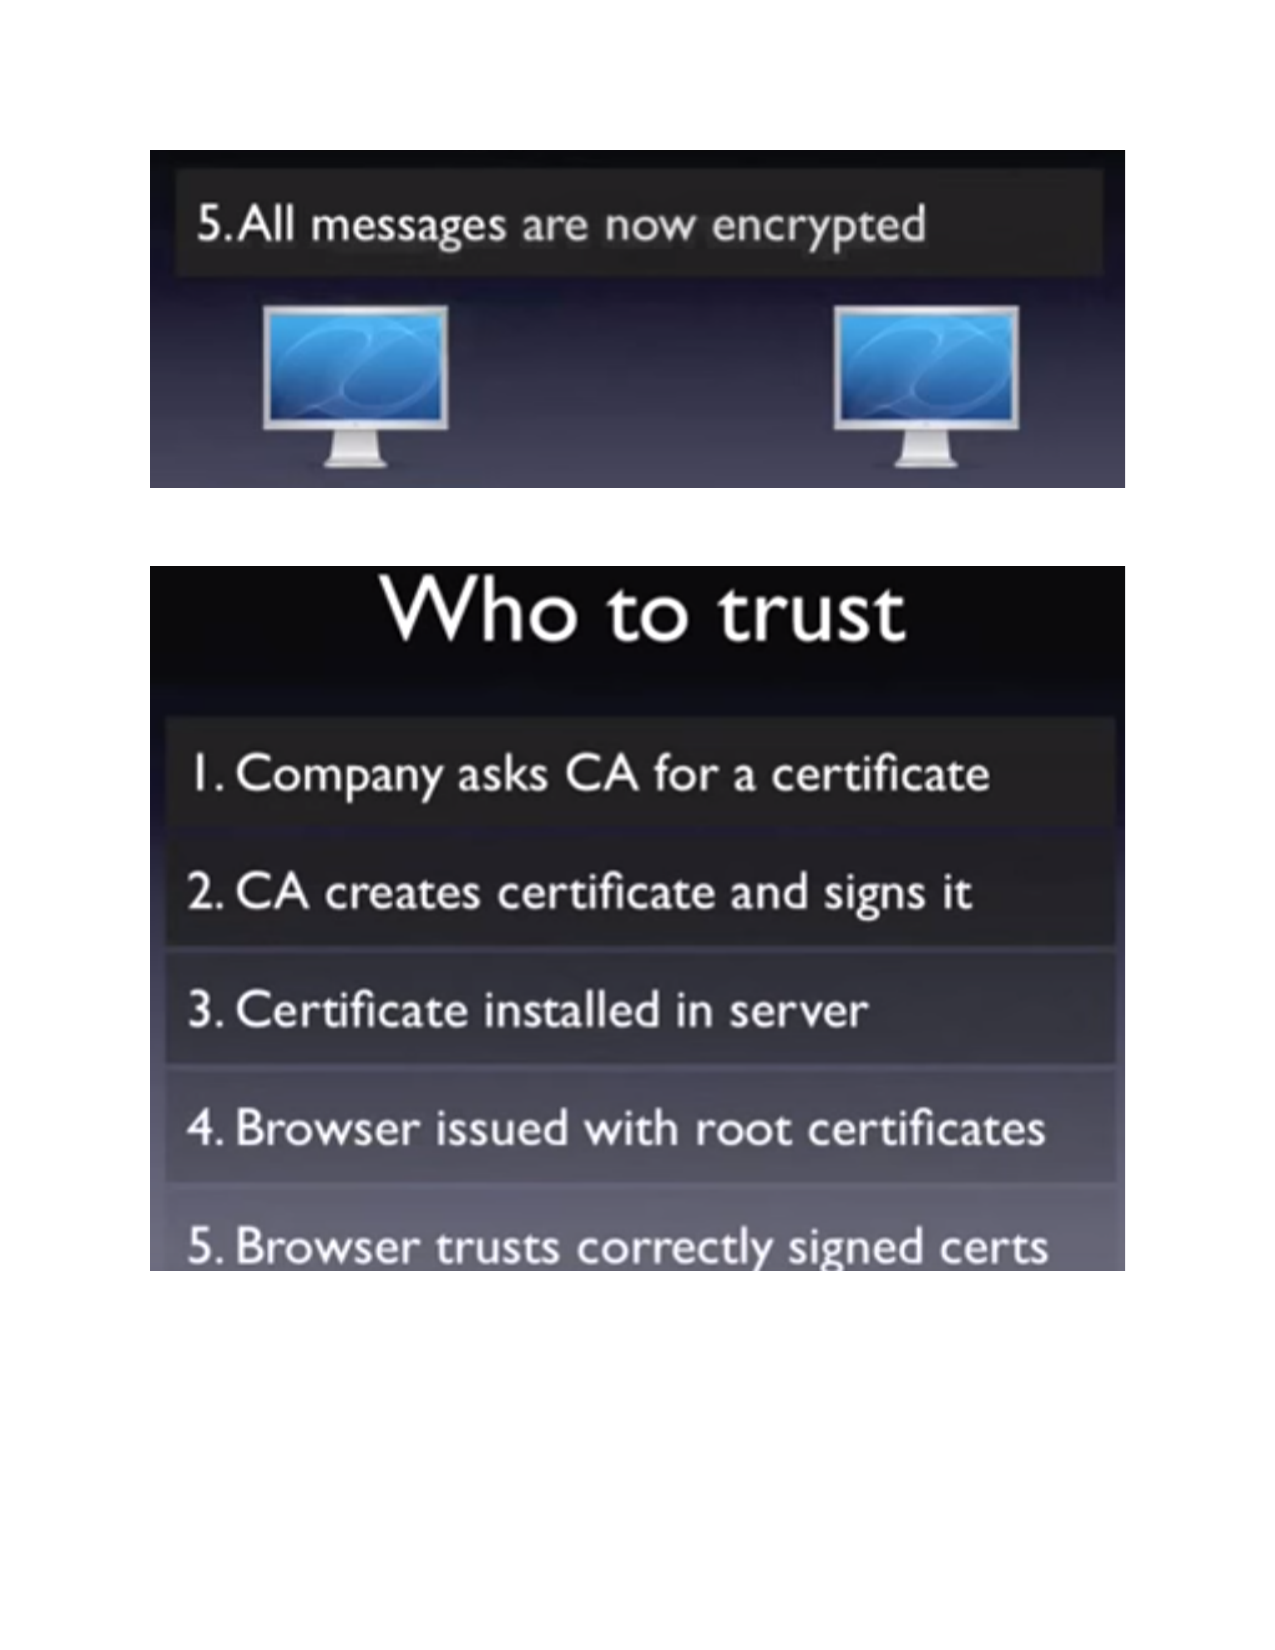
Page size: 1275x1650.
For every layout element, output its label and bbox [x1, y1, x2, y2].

picture [150, 566, 1125, 1271]
picture [150, 150, 1125, 488]
